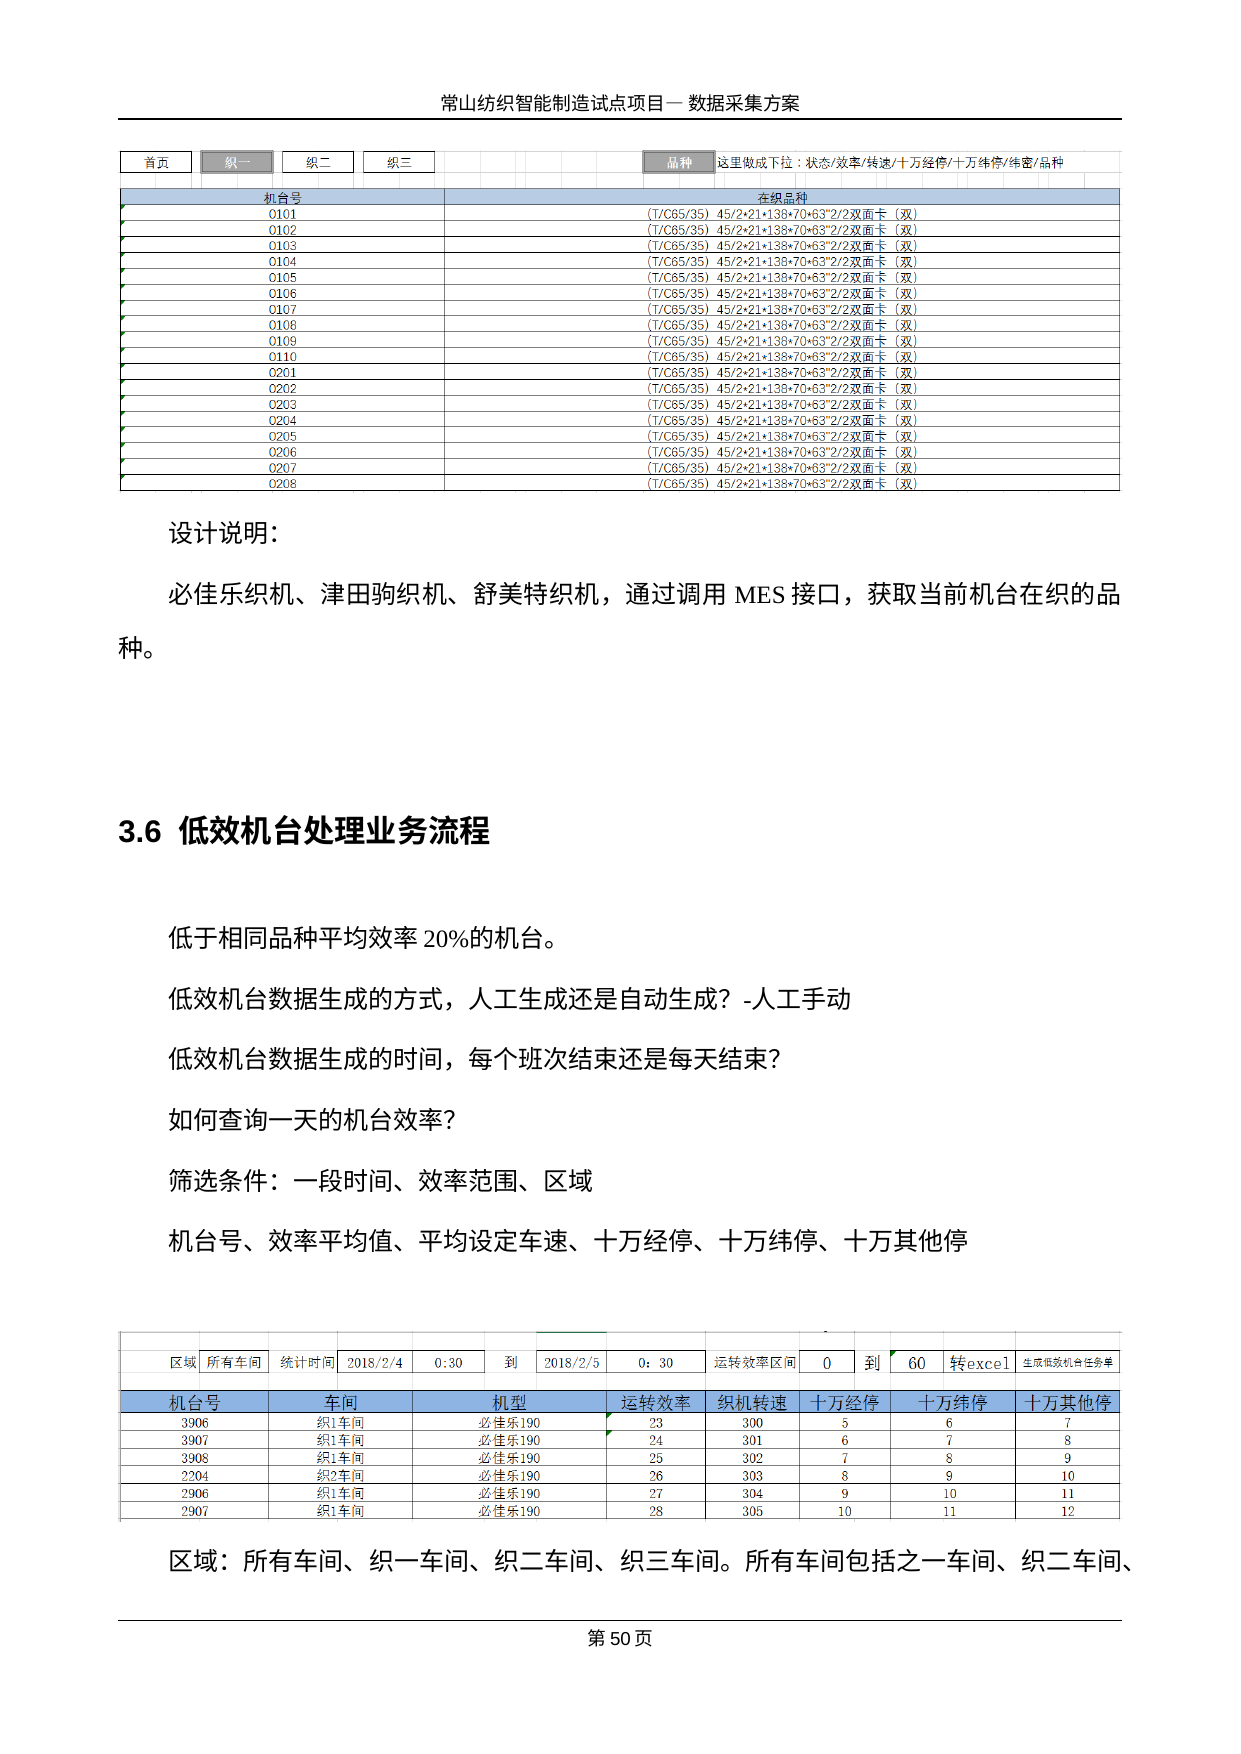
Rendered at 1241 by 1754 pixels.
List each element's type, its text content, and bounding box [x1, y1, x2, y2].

text 机台号、效率平均值、平均设定车速、十万经停、十万纬停、十万其他停 [118, 1222, 1122, 1258]
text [118, 1542, 1122, 1578]
text 必佳乐织机、津田驹织机、舒美特织机，通过调用MES接口，获取当前机台在织的品种。 [118, 574, 1122, 665]
text 筛选条件：一段时间、效率范围、区域 [118, 1161, 1122, 1197]
text 低效机台数据生成的时间，每个班次结束还是每天结束？ [118, 1040, 1122, 1076]
subtitle 低效机台处理业务流程 [118, 807, 1122, 852]
text 低效机台数据生成的方式，人工生成还是自动生成？-人工手动 [118, 979, 1122, 1015]
picture [118, 1331, 1123, 1522]
picture [118, 150, 1123, 493]
text 低于相同品种平均效率20%的机台。 [118, 918, 1122, 955]
text 设计说明： [118, 513, 1122, 550]
text 如何查询一天的机台效率？ [118, 1100, 1122, 1137]
